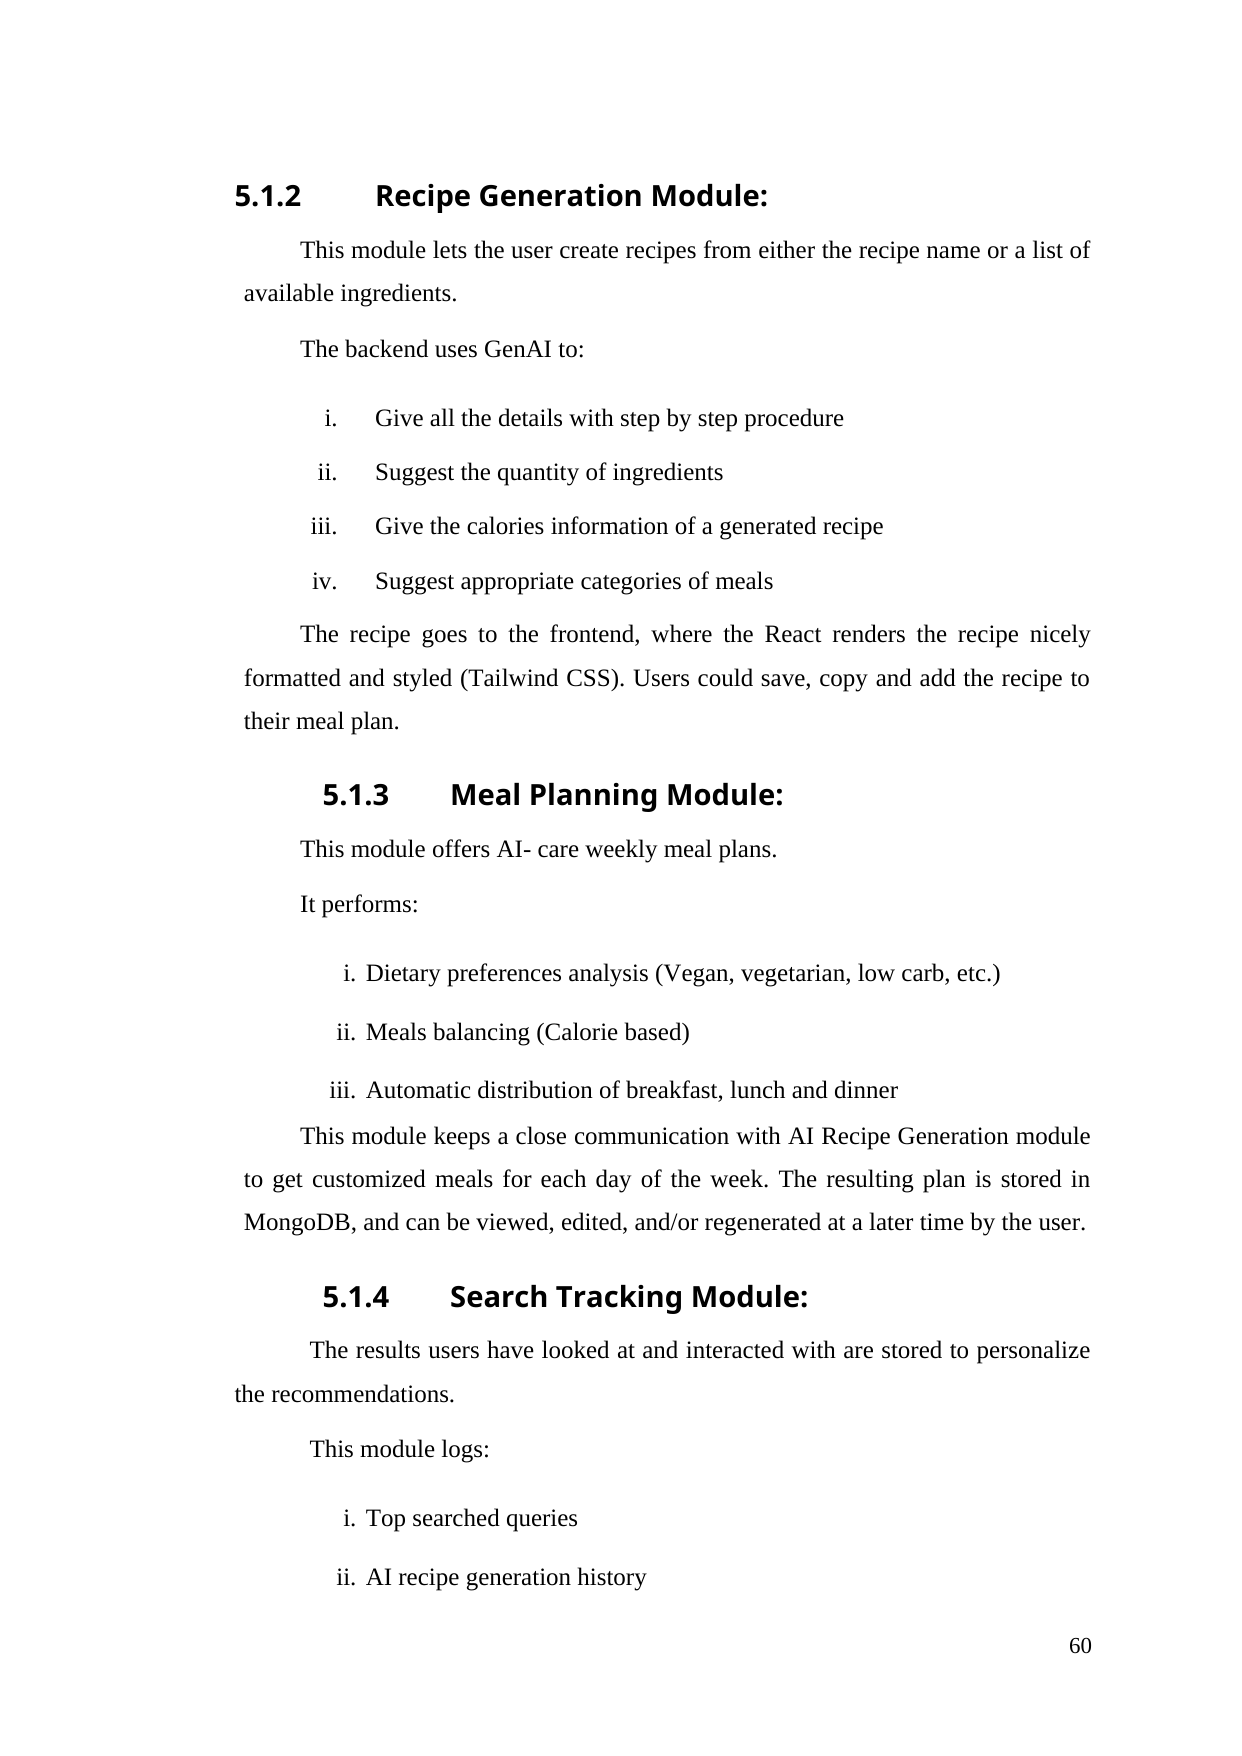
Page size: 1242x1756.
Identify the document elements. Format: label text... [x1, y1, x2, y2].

text This module lets the user create recipes from either the recipe name or a list of available ingredients. [244, 235, 1092, 307]
list Meals balancing (Calorie based) [356, 1017, 1092, 1046]
list Suggest the quantity of ingredients [337, 457, 1092, 486]
list AI recipe generation history [356, 1562, 1092, 1591]
text This module offers AI- care weekly meal plans. [244, 834, 1092, 863]
list Recipe Generation Module: [234, 176, 1092, 215]
list Meal Planning Module: [313, 774, 1092, 814]
list Give the calories information of a generated recipe [337, 511, 1092, 540]
list Top searched queries [356, 1503, 1092, 1532]
text The recipe goes to the frontend, where the React renders the recipe nicely formatted and styled (Tailwind CSS). Users could save, copy and add the recipe to their meal plan. [244, 619, 1092, 734]
text The backend uses GenAI to: [244, 334, 1092, 363]
list Dietary preferences analysis (Vegan, vegetarian, low carb, etc.) [356, 958, 1092, 987]
list Suggest appropriate categories of meals [337, 566, 1092, 594]
list Give all the details with step by step procedure [337, 403, 1092, 431]
text It performs: [244, 889, 1092, 918]
text This module keeps a close communication with AI Recipe Generation module to get customized meals for each day of the week. The resulting plan is stored in MongoDB, and can be viewed, edited, and/or regenerated at a later time by the user. [244, 1121, 1092, 1236]
text This module logs: [234, 1434, 1092, 1463]
list Search Tracking Module: [313, 1276, 1092, 1316]
text The results users have looked at and interacted with are stored to personalize the recommendations. [234, 1336, 1092, 1407]
list Automatic distribution of breakfast, lunch and dinner [356, 1076, 1092, 1104]
